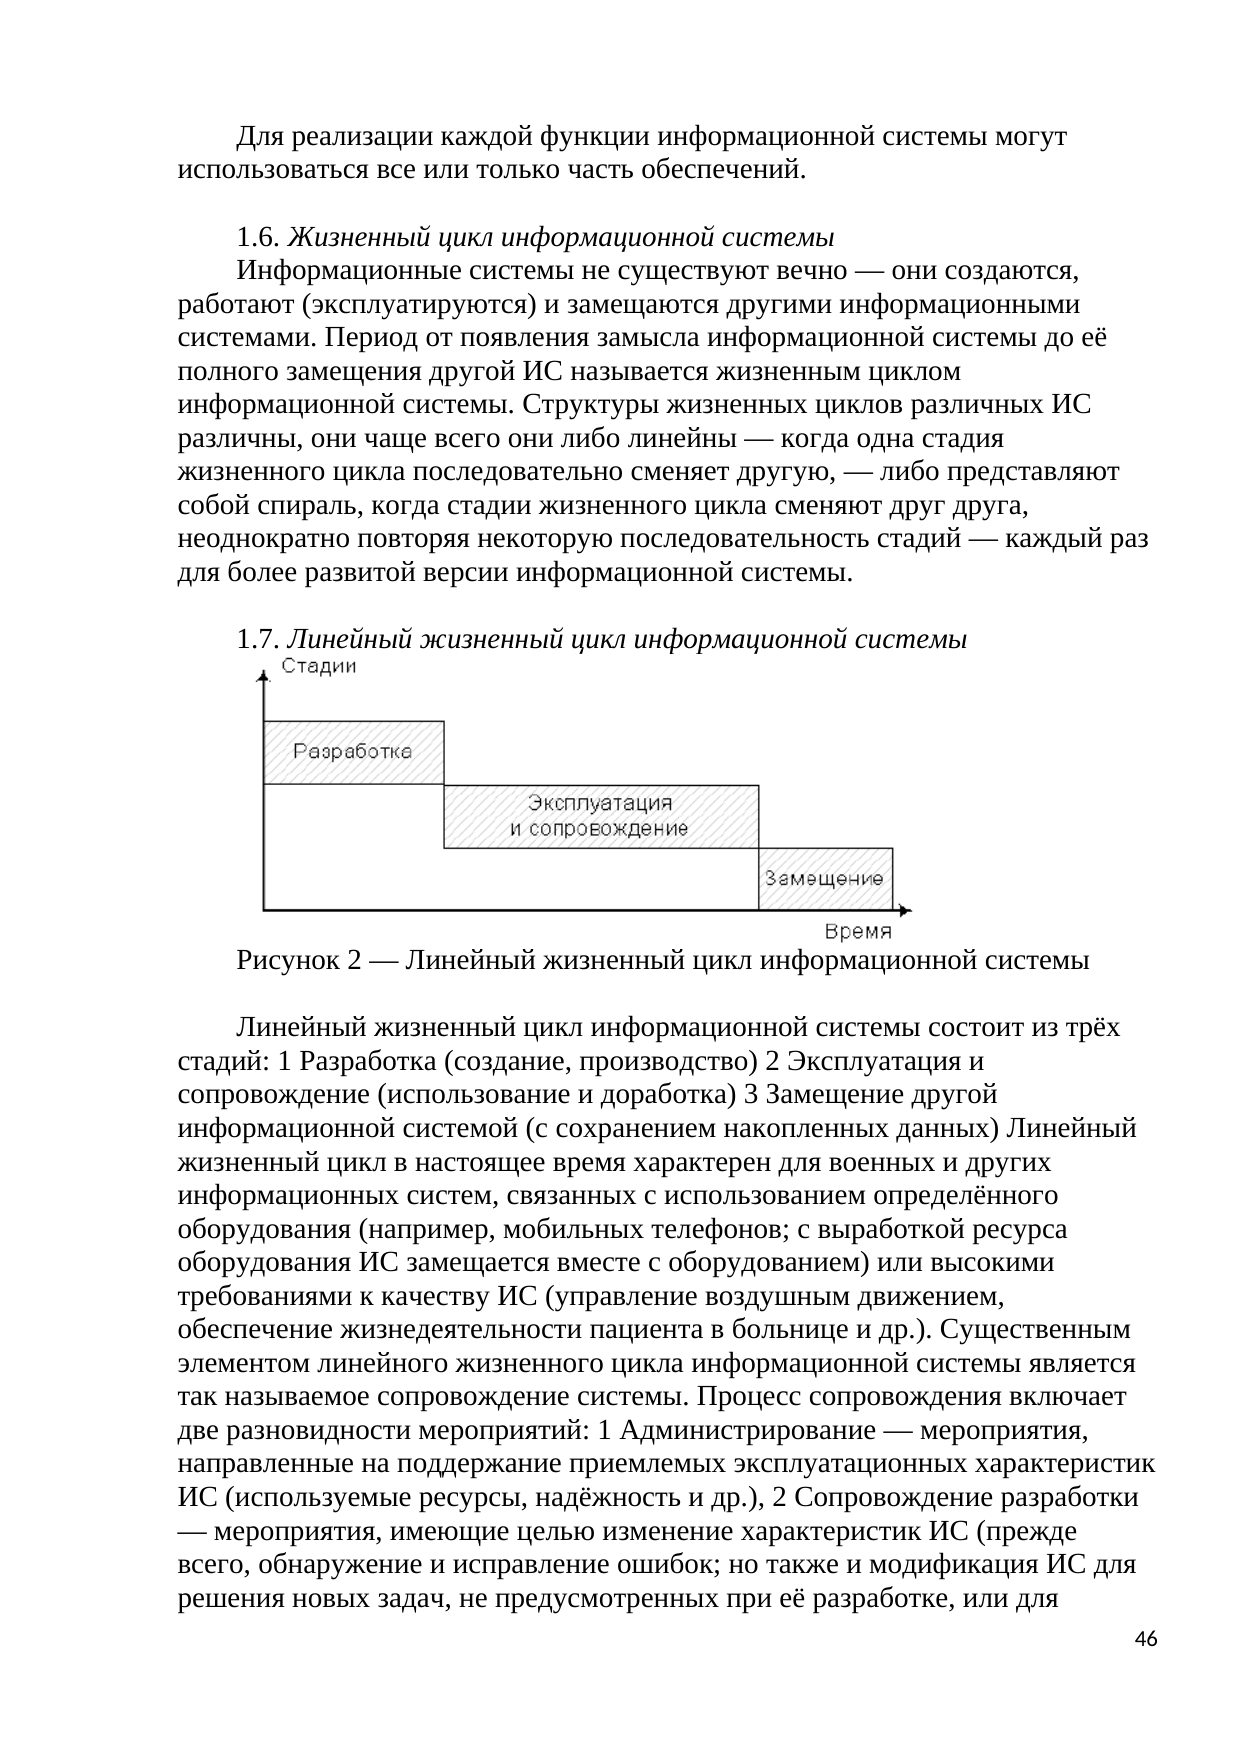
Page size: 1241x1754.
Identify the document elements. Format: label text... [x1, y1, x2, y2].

text 1.6. Жизненный цикл информационной системы [177, 219, 1158, 252]
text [177, 1009, 1158, 1613]
text Рисунок 2 — Линейный жизненный цикл информационной системы [177, 942, 1158, 976]
text 1.7. Линейный жизненный цикл информационной системы [177, 621, 1158, 655]
text Для реализации каждой функции информационной системы могут использоваться все или только часть обеспечений. [177, 118, 1158, 185]
text Информационные системы не существуют вечно — они создаются, работают (эксплуатируются) и замещаются другими информационными системами. Период от появления замысла информационной системы до её полного замещения другой ИС называется жизненным циклом информационной системы. Структуры жизненных циклов различных ИС различны, они чаще всего они либо линейны — когда одна стадия жизненного цикла последовательно сменяет другую, — либо представляют собой спираль, когда стадии жизненного цикла сменяют друг друга, неоднократно повторяя некоторую последовательность стадий — каждый раз для более развитой версии информационной системы. [177, 252, 1158, 588]
